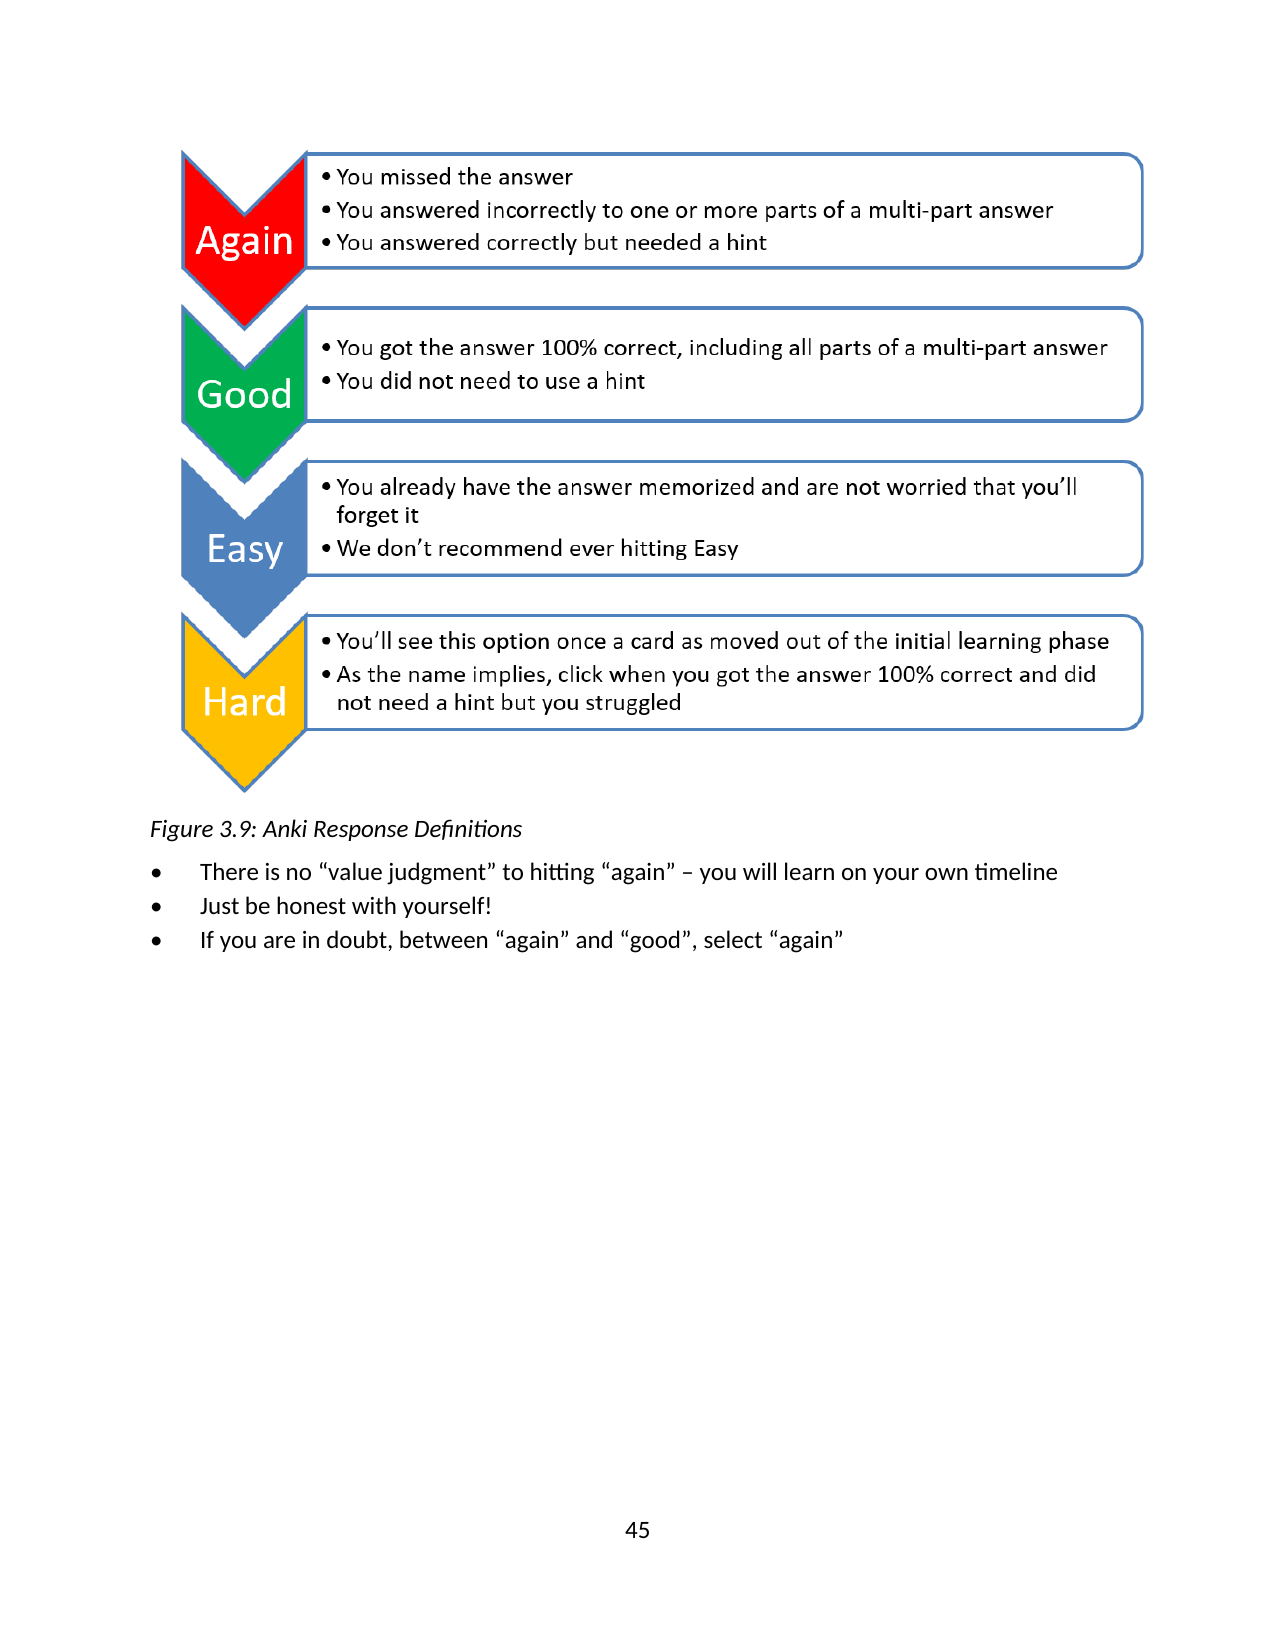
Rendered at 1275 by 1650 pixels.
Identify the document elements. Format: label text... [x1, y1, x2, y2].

list There is no “value judgment” to hitting “again” – you will learn on your own timeline [150, 856, 1125, 887]
list If you are in doubt, between “again” and “good”, select “again” [150, 924, 1125, 955]
text Figure 3.9: Anki Response Definitions [150, 813, 1125, 843]
list Just be honest with yourself! [150, 890, 1125, 921]
picture [168, 150, 1144, 793]
